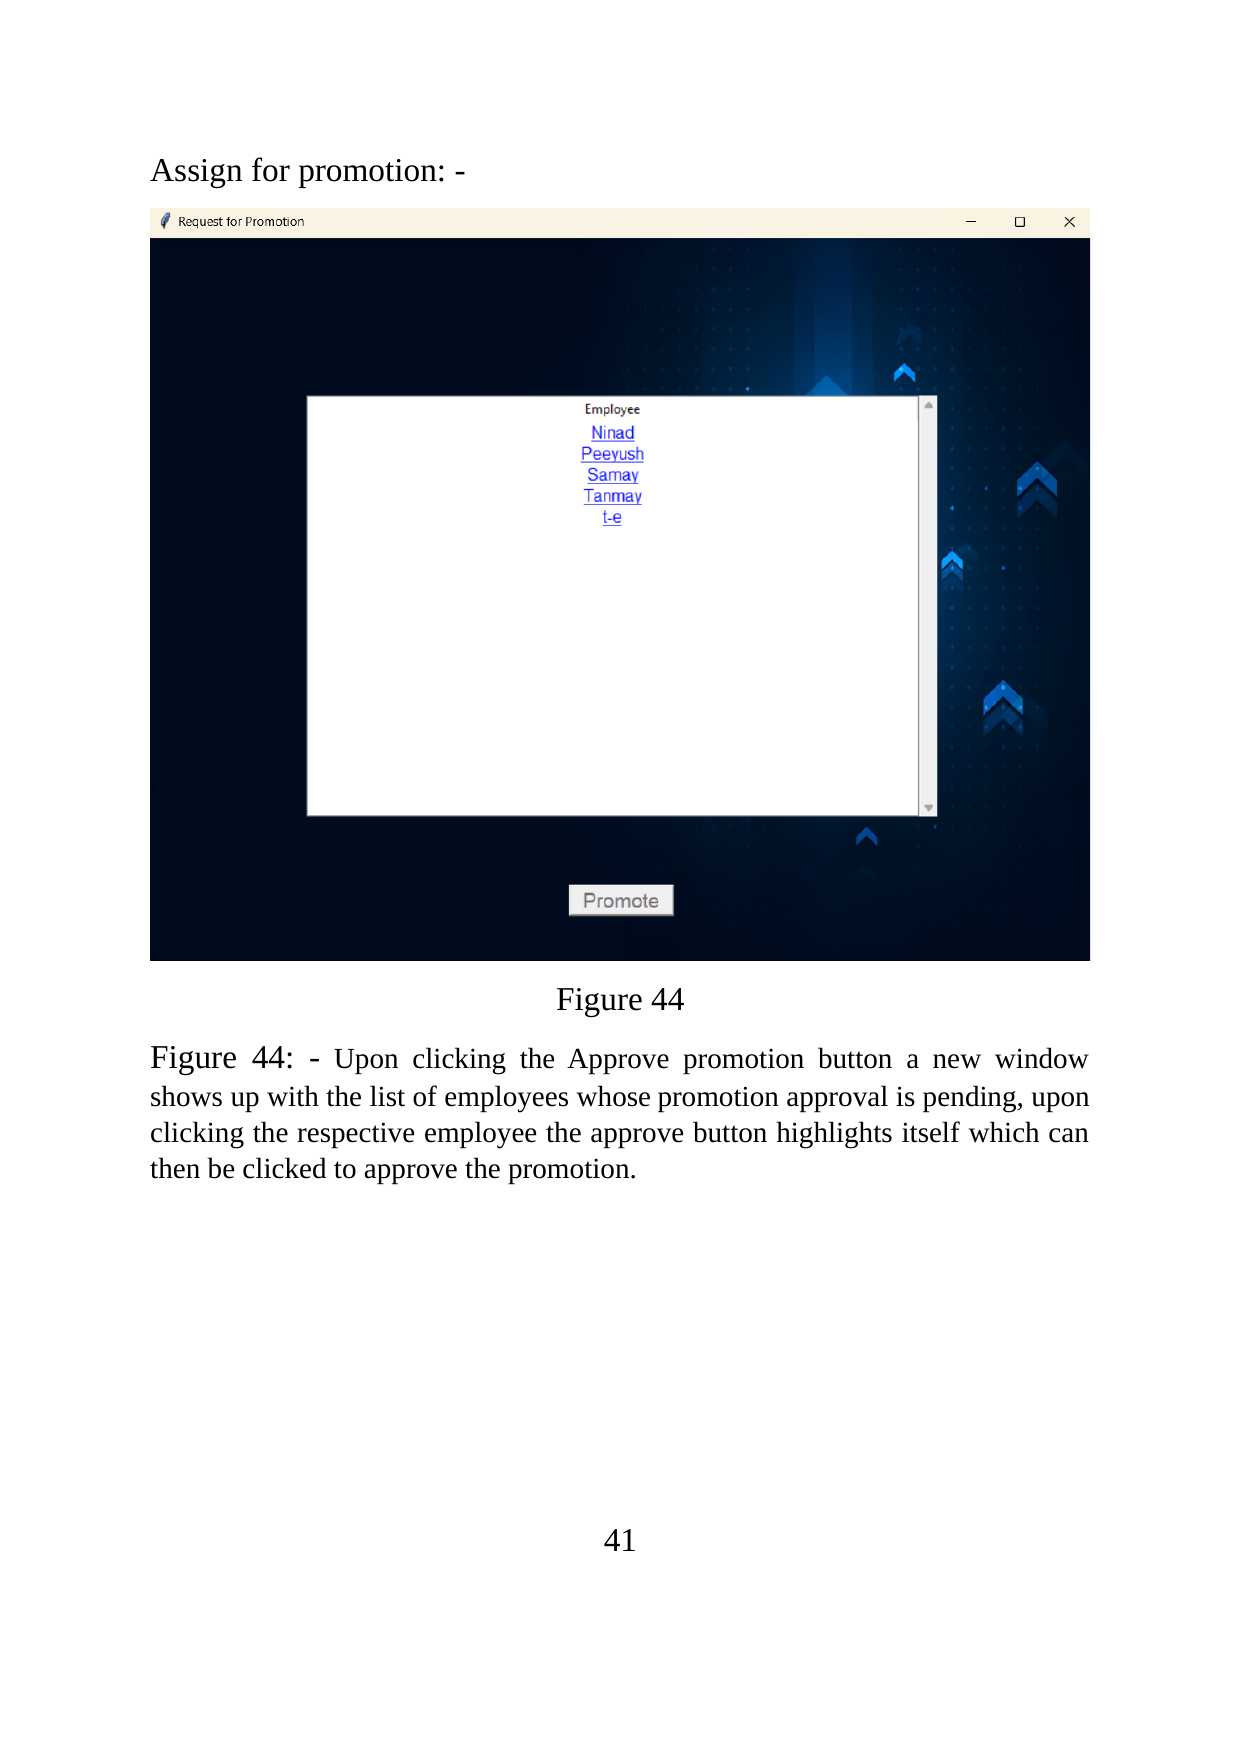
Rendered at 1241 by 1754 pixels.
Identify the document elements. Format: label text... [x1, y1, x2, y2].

text Assign for promotion: - [150, 150, 1090, 188]
picture [150, 208, 1091, 961]
text Figure 44 [150, 980, 1090, 1018]
text 41 [150, 1521, 1090, 1559]
text Figure 44: - Upon clicking the Approve promotion button a new window shows up with the list of employees whose promotion approval is pending, upon clicking the respective employee the approve button highlights itself which can then be clicked to approve the promotion. [150, 1038, 1090, 1184]
